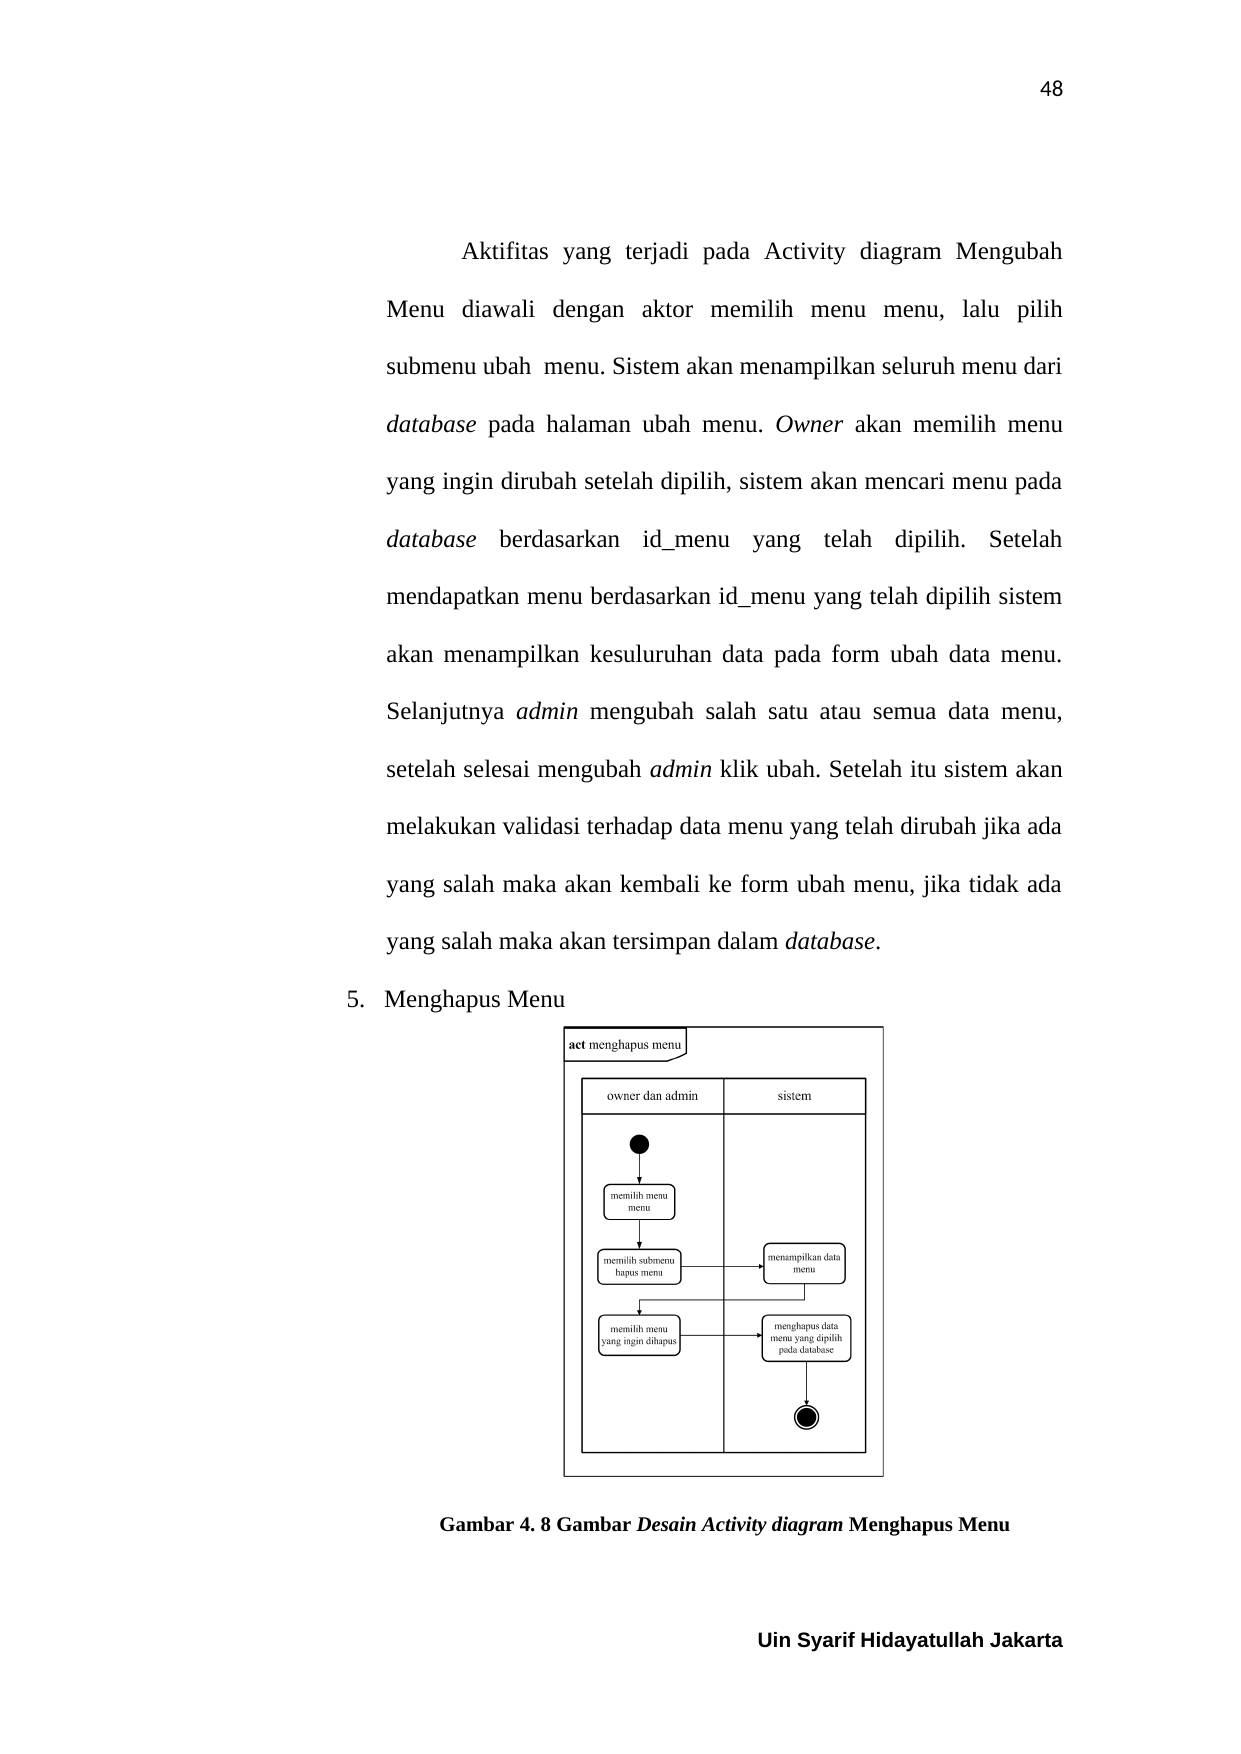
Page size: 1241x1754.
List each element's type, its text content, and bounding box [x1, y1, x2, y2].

list Menghapus Menu [346, 984, 1063, 1012]
text Aktifitas yang terjadi pada Activity diagram Mengubah Menu diawali dengan aktor memilih menu menu, lalu pilih submenu ubah menu. Sistem akan menampilkan seluruh menu dari database pada halaman ubah menu. Owner akan memilih menu yang ingin dirubah setelah dipilih, sistem akan mencari menu pada database berdasarkan id_menu yang telah dipilih. Setelah mendapatkan menu berdasarkan id_menu yang telah dipilih sistem akan menampilkan kesuluruhan data pada form ubah data menu. Selanjutnya admin mengubah salah satu atau semua data menu, setelah selesai mengubah admin klik ubah. Setelah itu sistem akan melakukan validasi terhadap data menu yang telah dirubah jika ada yang salah maka akan kembali ke form ubah menu, jika tidak ada yang salah maka akan tersimpan dalam database. [386, 236, 1063, 955]
picture [563, 1026, 884, 1477]
